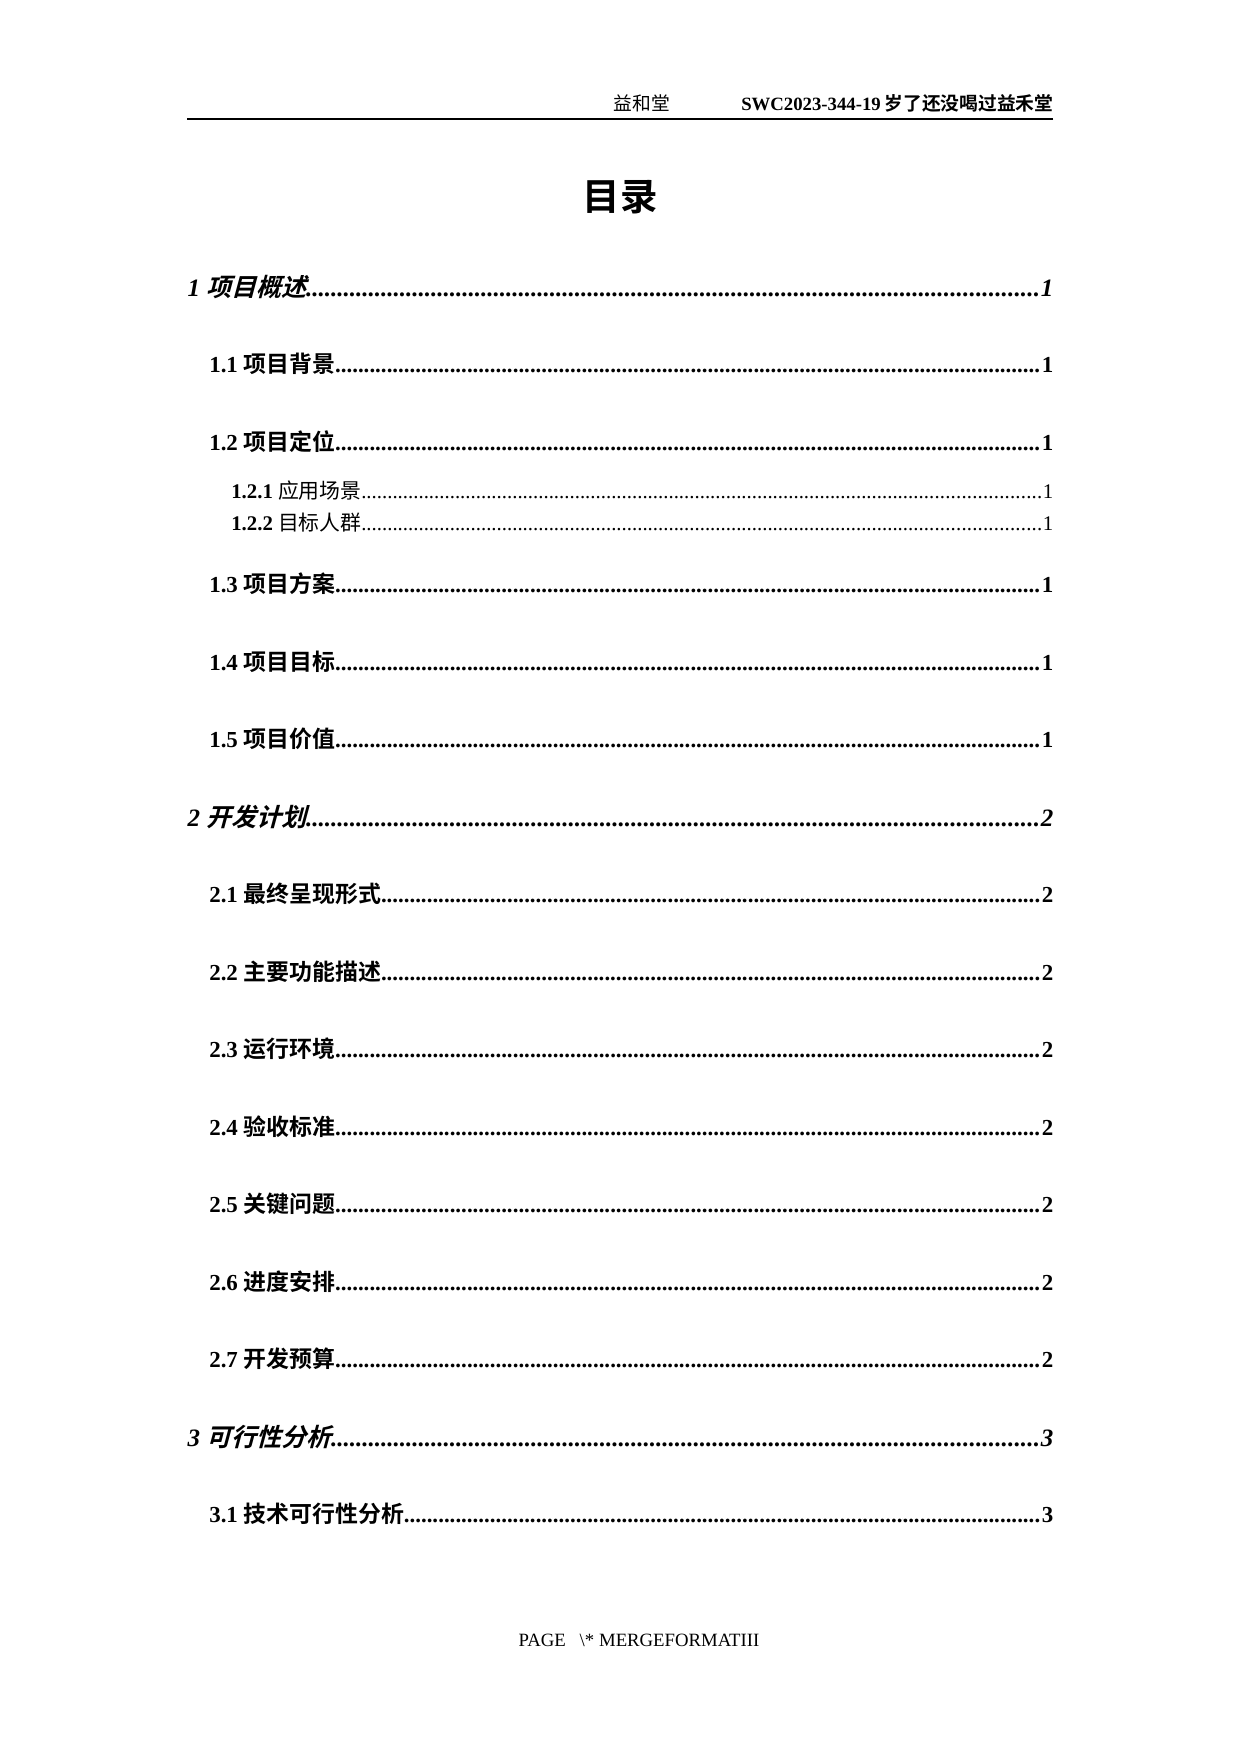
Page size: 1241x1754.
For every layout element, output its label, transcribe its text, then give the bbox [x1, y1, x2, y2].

text 1.1 项目背景 1 [209, 331, 1053, 396]
text 1.3 项目方案 1 [209, 551, 1053, 616]
text 2.6 进度安排 2 [209, 1248, 1053, 1313]
text 1.4 项目目标 1 [209, 628, 1053, 693]
text 3.1 技术可行性分析 3 [209, 1481, 1053, 1546]
text 2.7 开发预算 2 [209, 1326, 1053, 1391]
text 2.3 运行环境 2 [209, 1016, 1053, 1081]
text 3 可行性分析 3 [187, 1403, 1053, 1468]
text 1.2.2 目标人群 1 [231, 506, 1053, 538]
text 目录 [187, 162, 1053, 227]
text 1 项目概述 1 [187, 253, 1053, 318]
text 2.2 主要功能描述 2 [209, 938, 1053, 1003]
text 1.5 项目价值 1 [209, 706, 1053, 771]
text 2 开发计划 2 [187, 783, 1053, 848]
text 1.2.1 应用场景 1 [231, 473, 1053, 506]
text 2.5 关键问题 2 [209, 1171, 1053, 1236]
text 1.2 项目定位 1 [209, 408, 1053, 473]
text 2.1 最终呈现形式 2 [209, 861, 1053, 926]
text 2.4 验收标准 2 [209, 1093, 1053, 1158]
